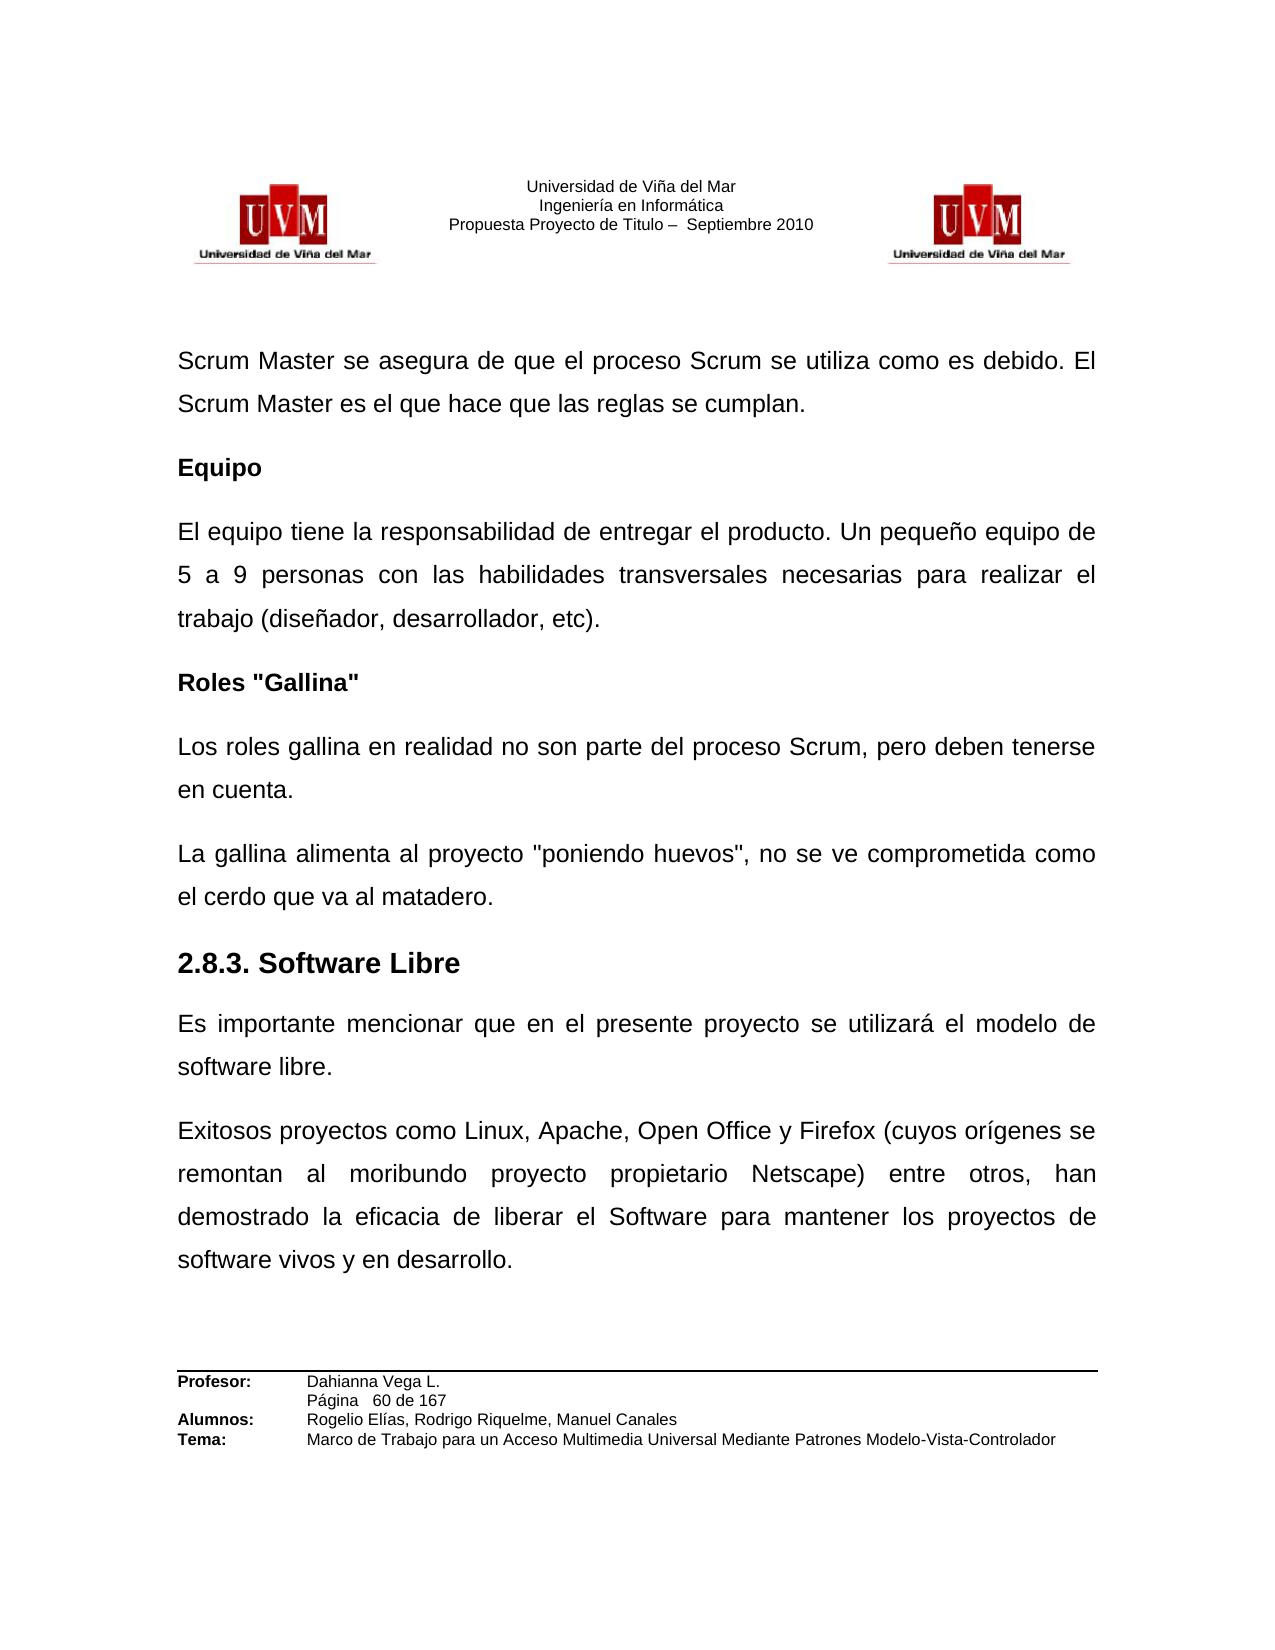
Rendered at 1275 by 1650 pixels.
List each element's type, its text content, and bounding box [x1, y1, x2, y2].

text Equipo [177, 453, 1098, 482]
text Los roles gallina en realidad no son parte del proceso Scrum, pero deben tenerse en cuenta. [177, 732, 1098, 803]
text Roles "Gallina" [177, 668, 1098, 696]
subtitle 2.8.3. Software Libre [177, 946, 1098, 979]
picture [871, 176, 1084, 267]
text El equipo tiene la responsabilidad de entregar el producto. Un pequeño equipo de 5 a 9 personas con las habilidades transversales necesarias para realizar el trabajo (diseñador, desarrollador, etc). [177, 517, 1098, 632]
picture [177, 176, 390, 267]
text Es importante mencionar que en el presente proyecto se utilizará el modelo de software libre. [177, 1008, 1098, 1080]
text La gallina alimenta al proyecto "poniendo huevos", no se ve comprometida como el cerdo que va al matadero. [177, 839, 1098, 911]
text Exitosos proyectos como Linux, Apache, Open Office y Firefox (cuyos orígenes se remontan al moribundo proyecto propietario Netscape) entre otros, han demostrado la eficacia de liberar el Software para mantener los proyectos de software vivos y en desarrollo. [177, 1116, 1098, 1274]
